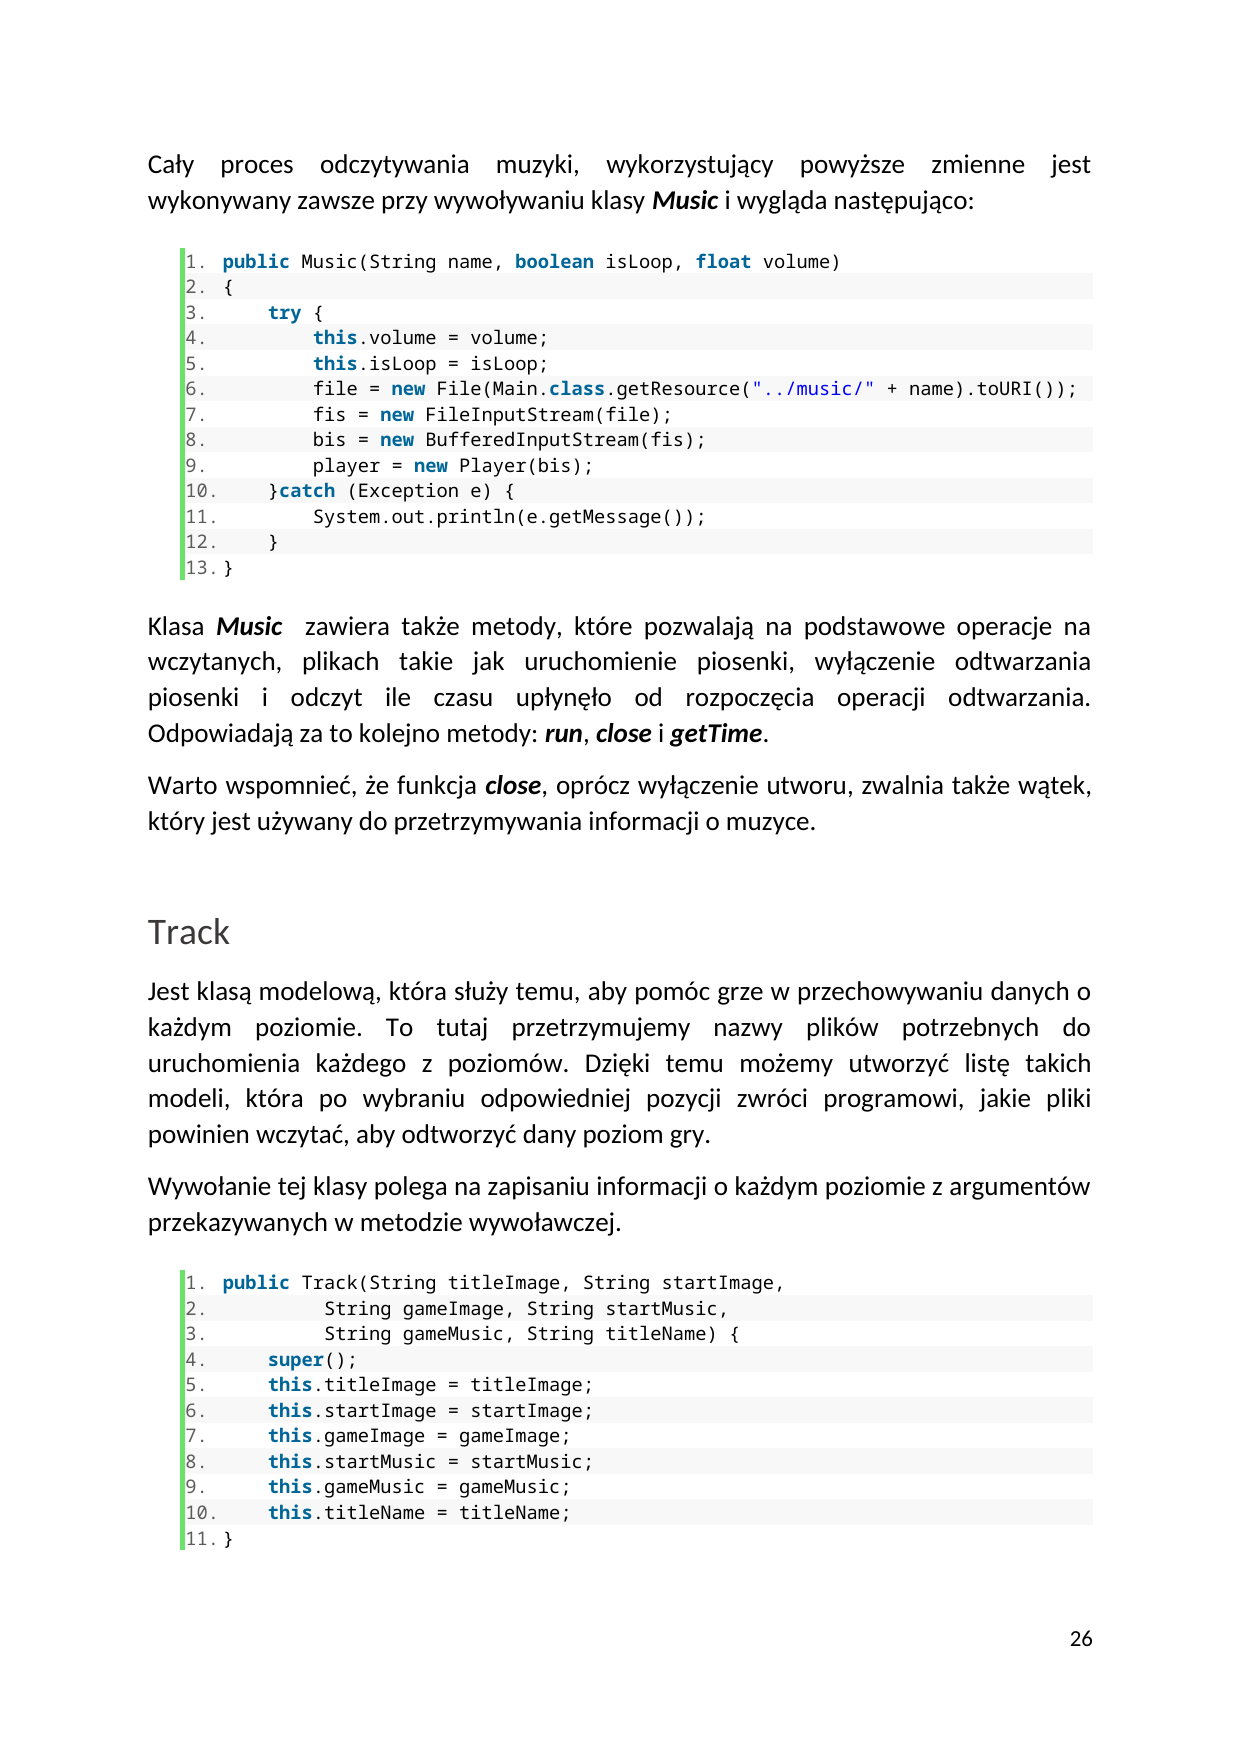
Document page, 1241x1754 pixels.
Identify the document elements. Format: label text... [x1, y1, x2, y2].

list this.startImage = startImage; [185, 1397, 1093, 1423]
list bis = new BufferedInputStream(fis); [185, 427, 1093, 452]
list String gameImage, String startMusic, [185, 1295, 1093, 1321]
text Track [148, 908, 1093, 954]
list player = new Player(bis); [185, 452, 1093, 478]
text Cały proces odczytywania muzyki, wykorzystujący powyższe zmienne jest wykonywany zawsze przy wywoływaniu klasy Music i wygląda następująco: [148, 148, 1093, 216]
list System.out.println(e.getMessage()); [185, 503, 1093, 529]
list } [185, 1525, 1093, 1550]
list { [185, 273, 1093, 299]
list } [185, 554, 1093, 580]
list file = new File(Main.class.getResource("../music/" + name).toURI()); [185, 376, 1093, 401]
list try { [185, 299, 1093, 324]
text Jest klasą modelową, która służy temu, aby pomóc grze w przechowywaniu danych o każdym poziomie. To tutaj przetrzymujemy nazwy plików potrzebnych do uruchomienia każdego z poziomów. Dzięki temu możemy utworzyć listę takich modeli, która po wybraniu odpowiedniej pozycji zwróci programowi, jakie pliki powinien wczytać, aby odtworzyć dany poziom gry. [148, 974, 1093, 1150]
list } [185, 529, 1093, 554]
list this.titleName = titleName; [185, 1499, 1093, 1525]
list this.volume = volume; [185, 324, 1093, 350]
text Klasa Music zawiera także metody, które pozwalają na podstawowe operacje na wczytanych, plikach takie jak uruchomienie piosenki, wyłączenie odtwarzania piosenki i odczyt ile czasu upłynęło od rozpoczęcia operacji odtwarzania. Odpowiadają za to kolejno metody: run, close i getTime. [148, 609, 1093, 749]
list this.isLoop = isLoop; [185, 350, 1093, 376]
list String gameMusic, String titleName) { [185, 1321, 1093, 1346]
list this.titleImage = titleImage; [185, 1372, 1093, 1397]
list fis = new FileInputStream(file); [185, 401, 1093, 427]
list }catch (Exception e) { [185, 478, 1093, 503]
list this.gameMusic = gameMusic; [185, 1474, 1093, 1499]
list super(); [185, 1346, 1093, 1372]
text Warto wspomnieć, że funkcja close, oprócz wyłączenie utworu, zwalnia także wątek, który jest używany do przetrzymywania informacji o muzyce. [148, 768, 1093, 837]
list public Music(String name, boolean isLoop, float volume) [185, 248, 1093, 273]
list this.startMusic = startMusic; [185, 1448, 1093, 1474]
list this.gameImage = gameImage; [185, 1423, 1093, 1448]
text Wywołanie tej klasy polega na zapisaniu informacji o każdym poziomie z argumentów przekazywanych w metodzie wywoławczej. [148, 1169, 1093, 1238]
list public Track(String titleImage, String startImage, [185, 1270, 1093, 1295]
